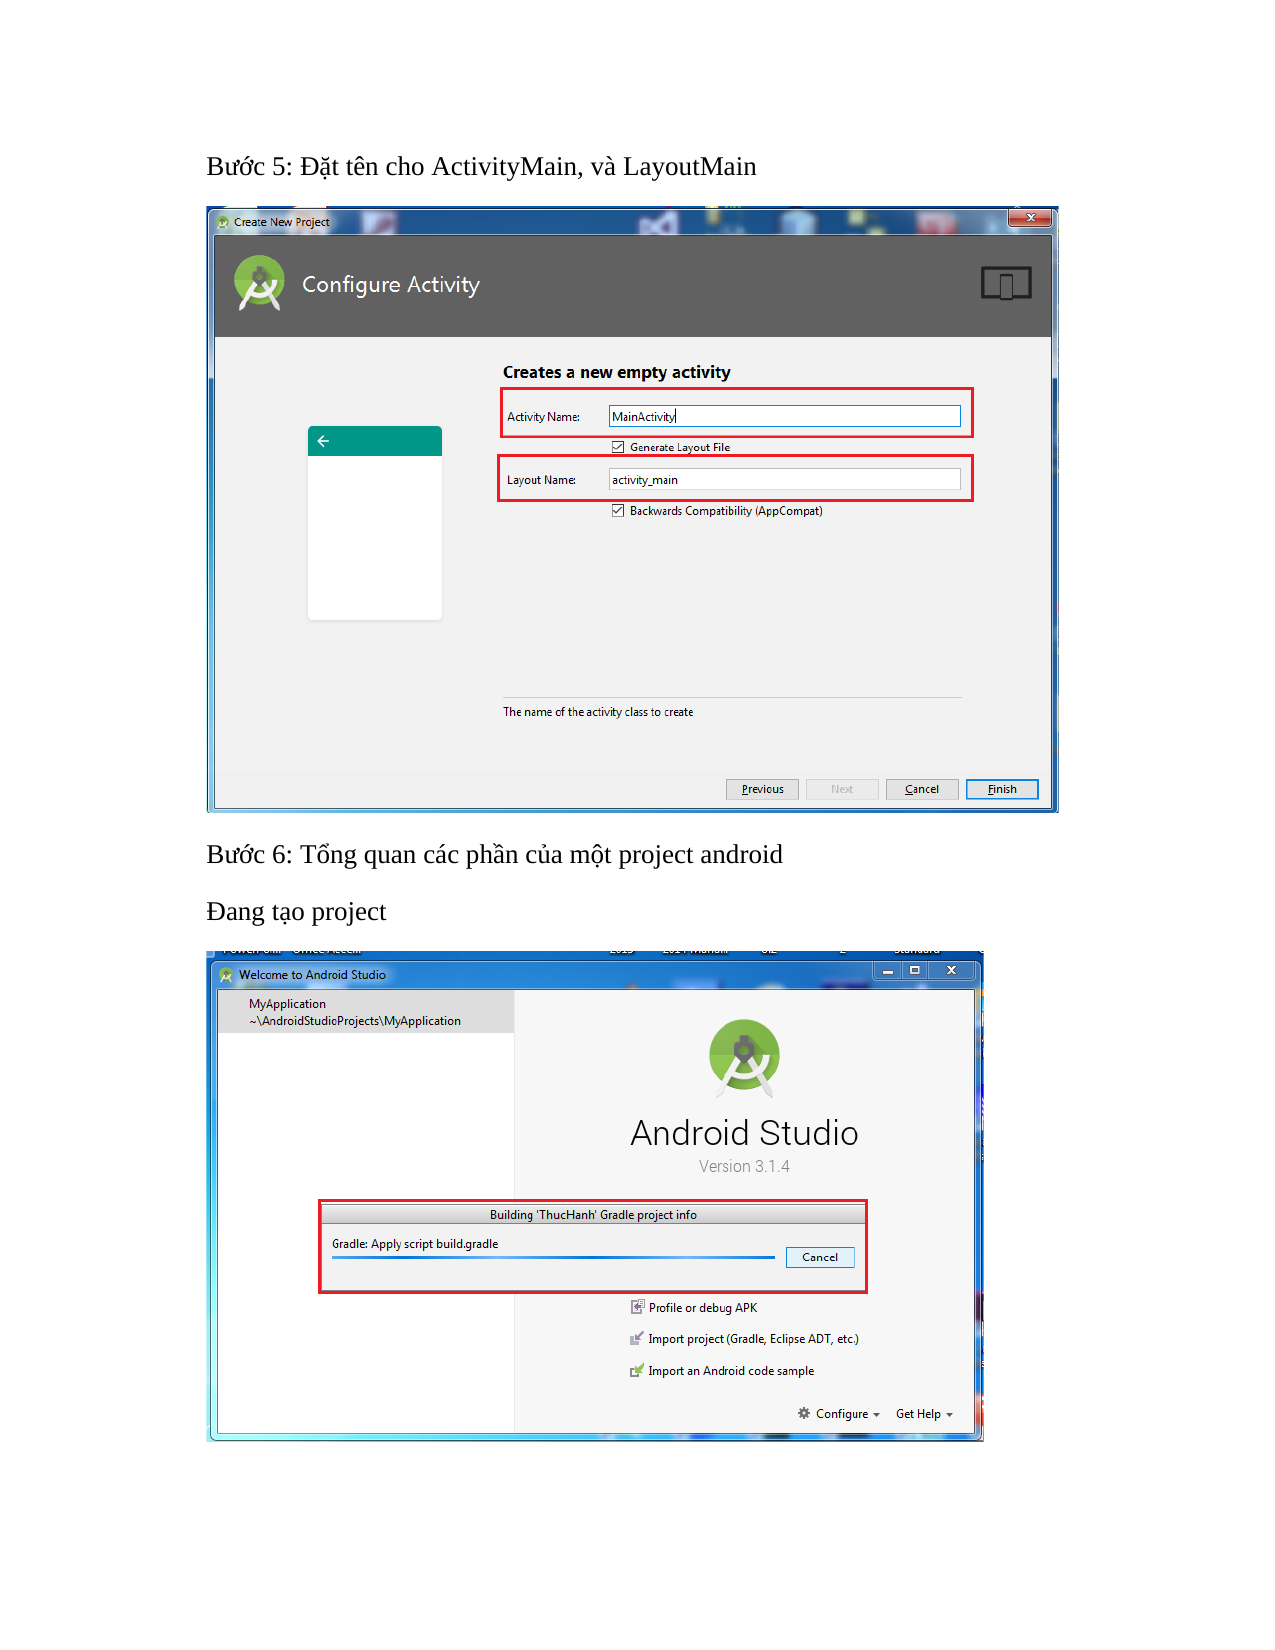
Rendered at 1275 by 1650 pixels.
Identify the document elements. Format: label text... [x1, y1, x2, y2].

text Bước 6: Tổng quan các phần của một project android [206, 838, 1125, 869]
picture [206, 951, 984, 1442]
text Bước 5: Đặt tên cho ActivityMain, và LayoutMain [206, 150, 1125, 181]
picture [206, 206, 1059, 813]
text Đang tạo project [206, 895, 1125, 926]
